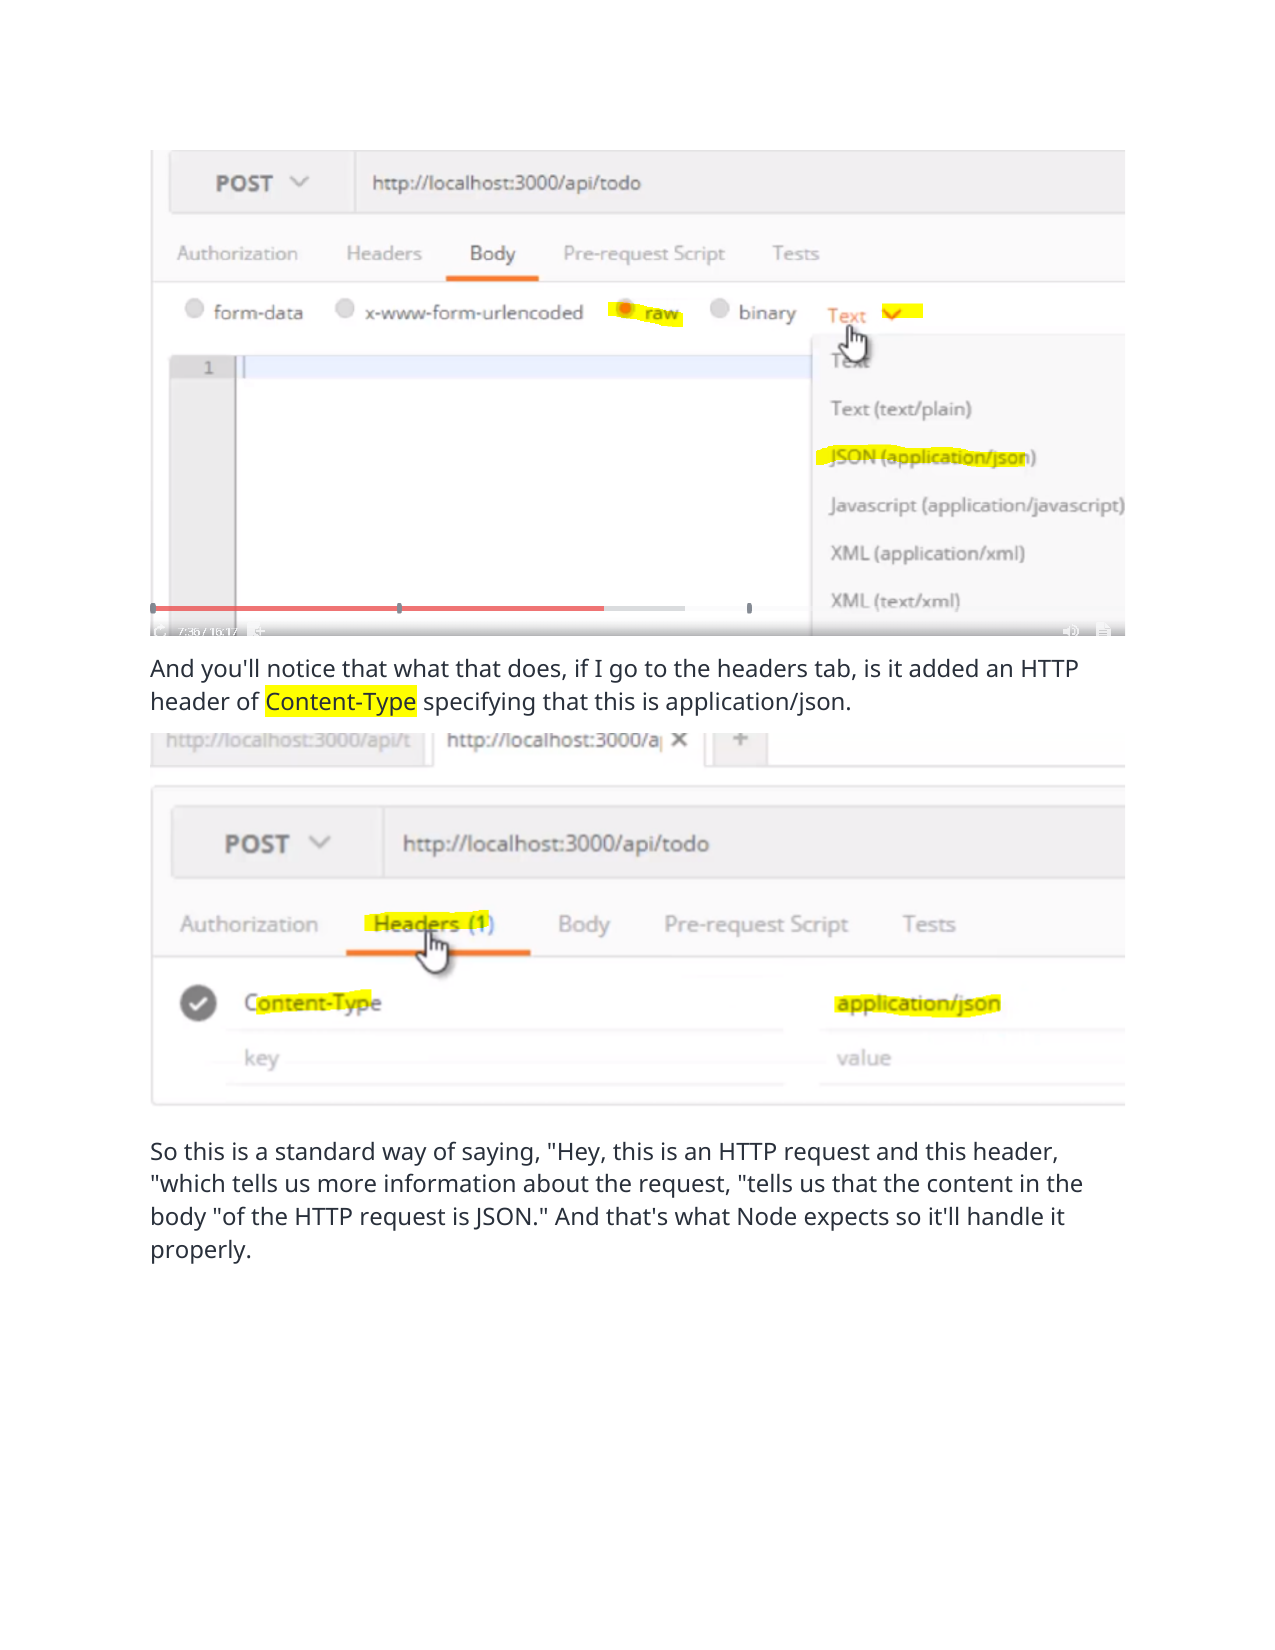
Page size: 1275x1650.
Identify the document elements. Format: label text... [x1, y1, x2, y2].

text So this is a standard way of saying, "Hey, this is an HTTP request and this header, "which tells us more information about the request, "tells us that the content in the body "of the HTTP request is JSON." And that's what Node expects so it'll handle it properly. [150, 1135, 1125, 1265]
text And you'll notice that what that does, if I go to the headers tab, is it added an HTTP header of Content-Type specifying that this is application/json. [150, 652, 1125, 717]
picture [150, 150, 1125, 636]
picture [150, 733, 1125, 1119]
